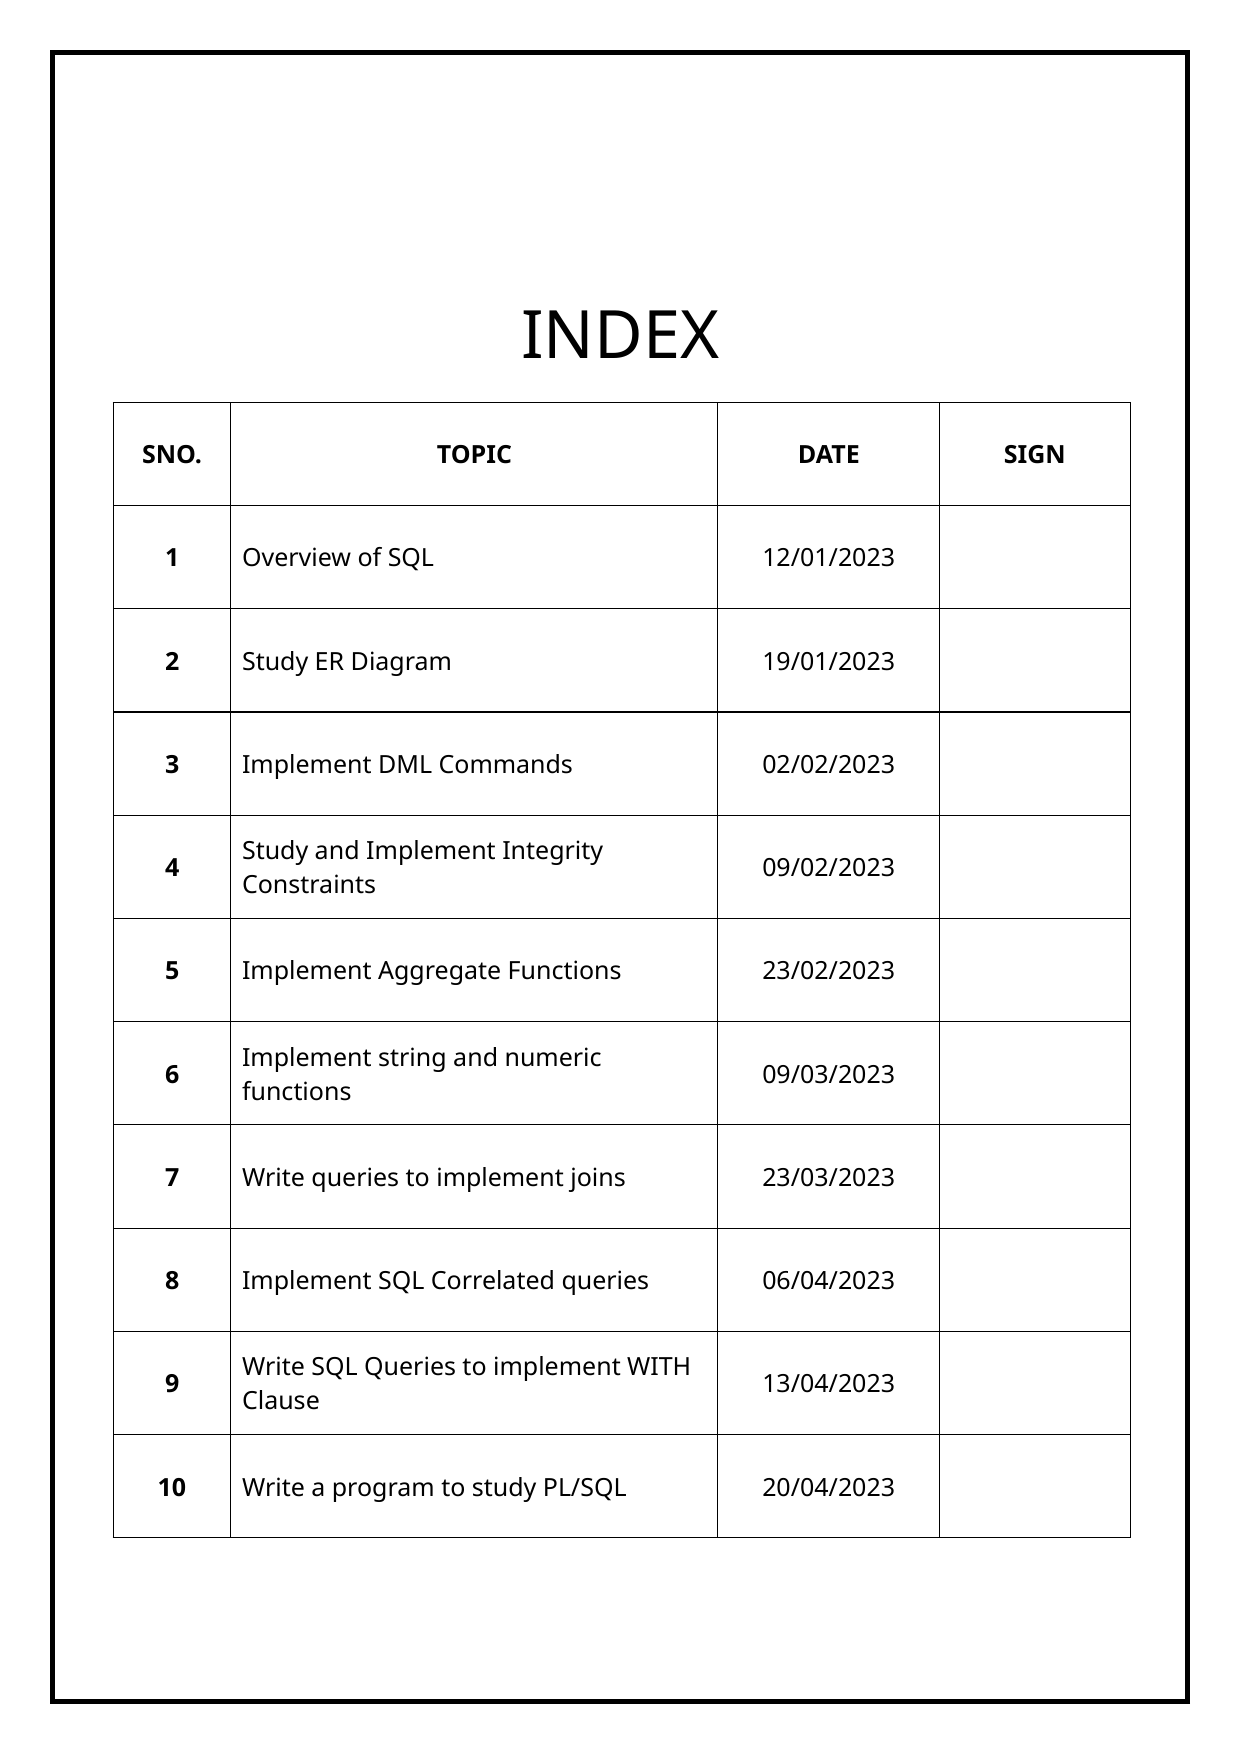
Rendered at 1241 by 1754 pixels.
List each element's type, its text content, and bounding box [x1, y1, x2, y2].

table_cell 12/01/2023 [718, 506, 939, 608]
table_cell [940, 713, 1130, 815]
table_cell [940, 1435, 1130, 1537]
table_cell 09/03/2023 [718, 1022, 939, 1124]
table_cell Write SQL Queries to implement WITH Clause [231, 1332, 717, 1434]
table_cell 23/03/2023 [718, 1125, 939, 1228]
table_cell 23/02/2023 [718, 919, 939, 1021]
table_cell 8 [114, 1229, 230, 1331]
table_header SNO. [114, 403, 230, 505]
table_cell 10 [114, 1435, 230, 1537]
table_cell 7 [114, 1125, 230, 1228]
table_cell 3 [114, 713, 230, 815]
table_cell [940, 1229, 1130, 1331]
table_cell Implement Aggregate Functions [231, 919, 717, 1021]
table_header TOPIC [231, 403, 717, 505]
table_cell Implement SQL Correlated queries [231, 1229, 717, 1331]
table_header DATE [718, 403, 939, 505]
table_cell 5 [114, 919, 230, 1021]
table_cell 06/04/2023 [718, 1229, 939, 1331]
table_cell 19/01/2023 [718, 609, 939, 711]
table_cell Overview of SQL [231, 506, 717, 608]
table_cell Write a program to study PL/SQL [231, 1435, 717, 1537]
table_cell 20/04/2023 [718, 1435, 939, 1537]
table_cell Study and Implement Integrity Constraints [231, 816, 717, 918]
table_cell Write queries to implement joins [231, 1125, 717, 1228]
table_cell [940, 1125, 1130, 1228]
table_cell Implement string and numeric functions [231, 1022, 717, 1124]
table_cell 6 [114, 1022, 230, 1124]
table_cell [940, 506, 1130, 608]
table_cell [940, 609, 1130, 711]
table_cell 09/02/2023 [718, 816, 939, 918]
table_cell 13/04/2023 [718, 1332, 939, 1434]
table_cell [940, 919, 1130, 1021]
table_header SIGN [940, 403, 1130, 505]
table_cell [940, 1022, 1130, 1124]
table_cell Implement DML Commands [231, 713, 717, 815]
table_cell 4 [114, 816, 230, 918]
text INDEX [112, 287, 1128, 378]
table_cell 9 [114, 1332, 230, 1434]
table_cell [940, 1332, 1130, 1434]
table_cell [940, 816, 1130, 918]
table_cell Study ER Diagram [231, 609, 717, 711]
table_cell 1 [114, 506, 230, 608]
table_cell 2 [114, 609, 230, 711]
table_cell 02/02/2023 [718, 713, 939, 815]
